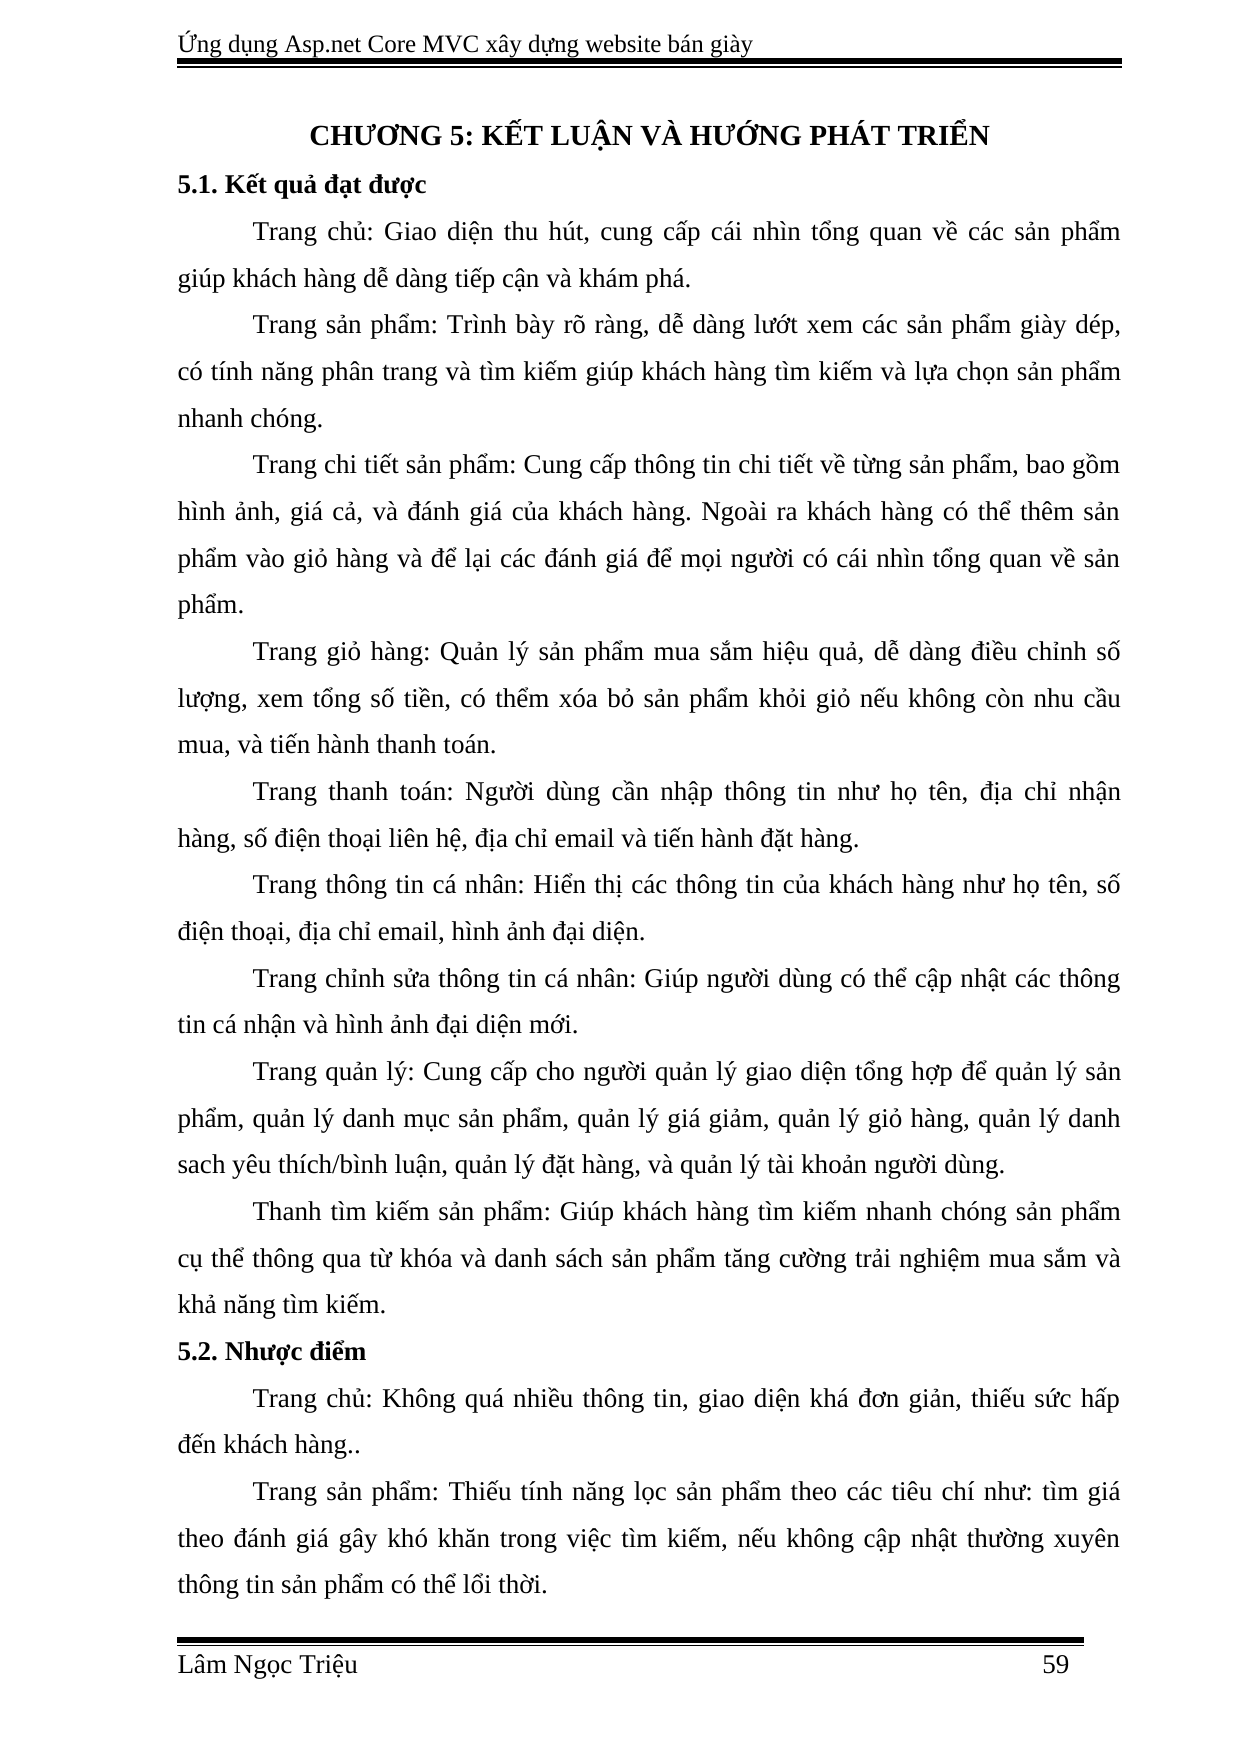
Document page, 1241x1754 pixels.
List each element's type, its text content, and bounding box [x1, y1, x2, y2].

text Trang chi tiết sản phẩm: Cung cấp thông tin chi tiết về từng sản phẩm, bao gồm hình ảnh, giá cả, và đánh giá của khách hàng. Ngoài ra khách hàng có thể thêm sản phẩm vào giỏ hàng và để lại các đánh giá để mọi người có cái nhìn tổng quan về sản phẩm. [177, 448, 1122, 619]
text Trang chỉnh sửa thông tin cá nhân: Giúp người dùng có thể cập nhật các thông tin cá nhận và hình ảnh đại diện mới. [177, 962, 1122, 1039]
text Trang chủ: Giao diện thu hút, cung cấp cái nhìn tổng quan về các sản phẩm giúp khách hàng dễ dàng tiếp cận và khám phá. [177, 215, 1122, 293]
text Trang giỏ hàng: Quản lý sản phẩm mua sắm hiệu quả, dễ dàng điều chỉnh số lượng, xem tổng số tiền, có thểm xóa bỏ sản phẩm khỏi giỏ nếu không còn nhu cầu mua, và tiến hành thanh toán. [177, 635, 1122, 759]
text Trang thanh toán: Người dùng cần nhập thông tin như họ tên, địa chỉ nhận hàng, số điện thoại liên hệ, địa chỉ email và tiến hành đặt hàng. [177, 775, 1122, 853]
text Trang chủ: Không quá nhiều thông tin, giao diện khá đơn giản, thiếu sức hấp đến khách hàng.. [177, 1382, 1122, 1459]
subtitle Kết quả đạt được [177, 168, 1122, 199]
text Thanh tìm kiếm sản phẩm: Giúp khách hàng tìm kiếm nhanh chóng sản phẩm cụ thể thông qua từ khóa và danh sách sản phẩm tăng cường trải nghiệm mua sắm và khả năng tìm kiếm. [177, 1195, 1122, 1319]
subtitle KẾT LUẬN VÀ HƯỚNG PHÁT TRIỂN [177, 118, 1122, 152]
text Trang sản phẩm: Thiếu tính năng lọc sản phẩm theo các tiêu chí như: tìm giá theo đánh giá gây khó khăn trong việc tìm kiếm, nếu không cập nhật thường xuyên thông tin sản phẩm có thể lổi thời. [177, 1475, 1122, 1599]
text Trang thông tin cá nhân: Hiển thị các thông tin của khách hàng như họ tên, số điện thoại, địa chỉ email, hình ảnh đại diện. [177, 868, 1122, 946]
text Trang quản lý: Cung cấp cho người quản lý giao diện tổng hợp để quản lý sản phẩm, quản lý danh mục sản phẩm, quản lý giá giảm, quản lý giỏ hàng, quản lý danh sach yêu thích/bình luận, quản lý đặt hàng, và quản lý tài khoản người dùng. [177, 1055, 1122, 1179]
subtitle Nhược điểm [177, 1335, 1122, 1366]
text Trang sản phẩm: Trình bày rõ ràng, dễ dàng lướt xem các sản phẩm giày dép, có tính năng phân trang và tìm kiếm giúp khách hàng tìm kiếm và lựa chọn sản phẩm nhanh chóng. [177, 308, 1122, 433]
